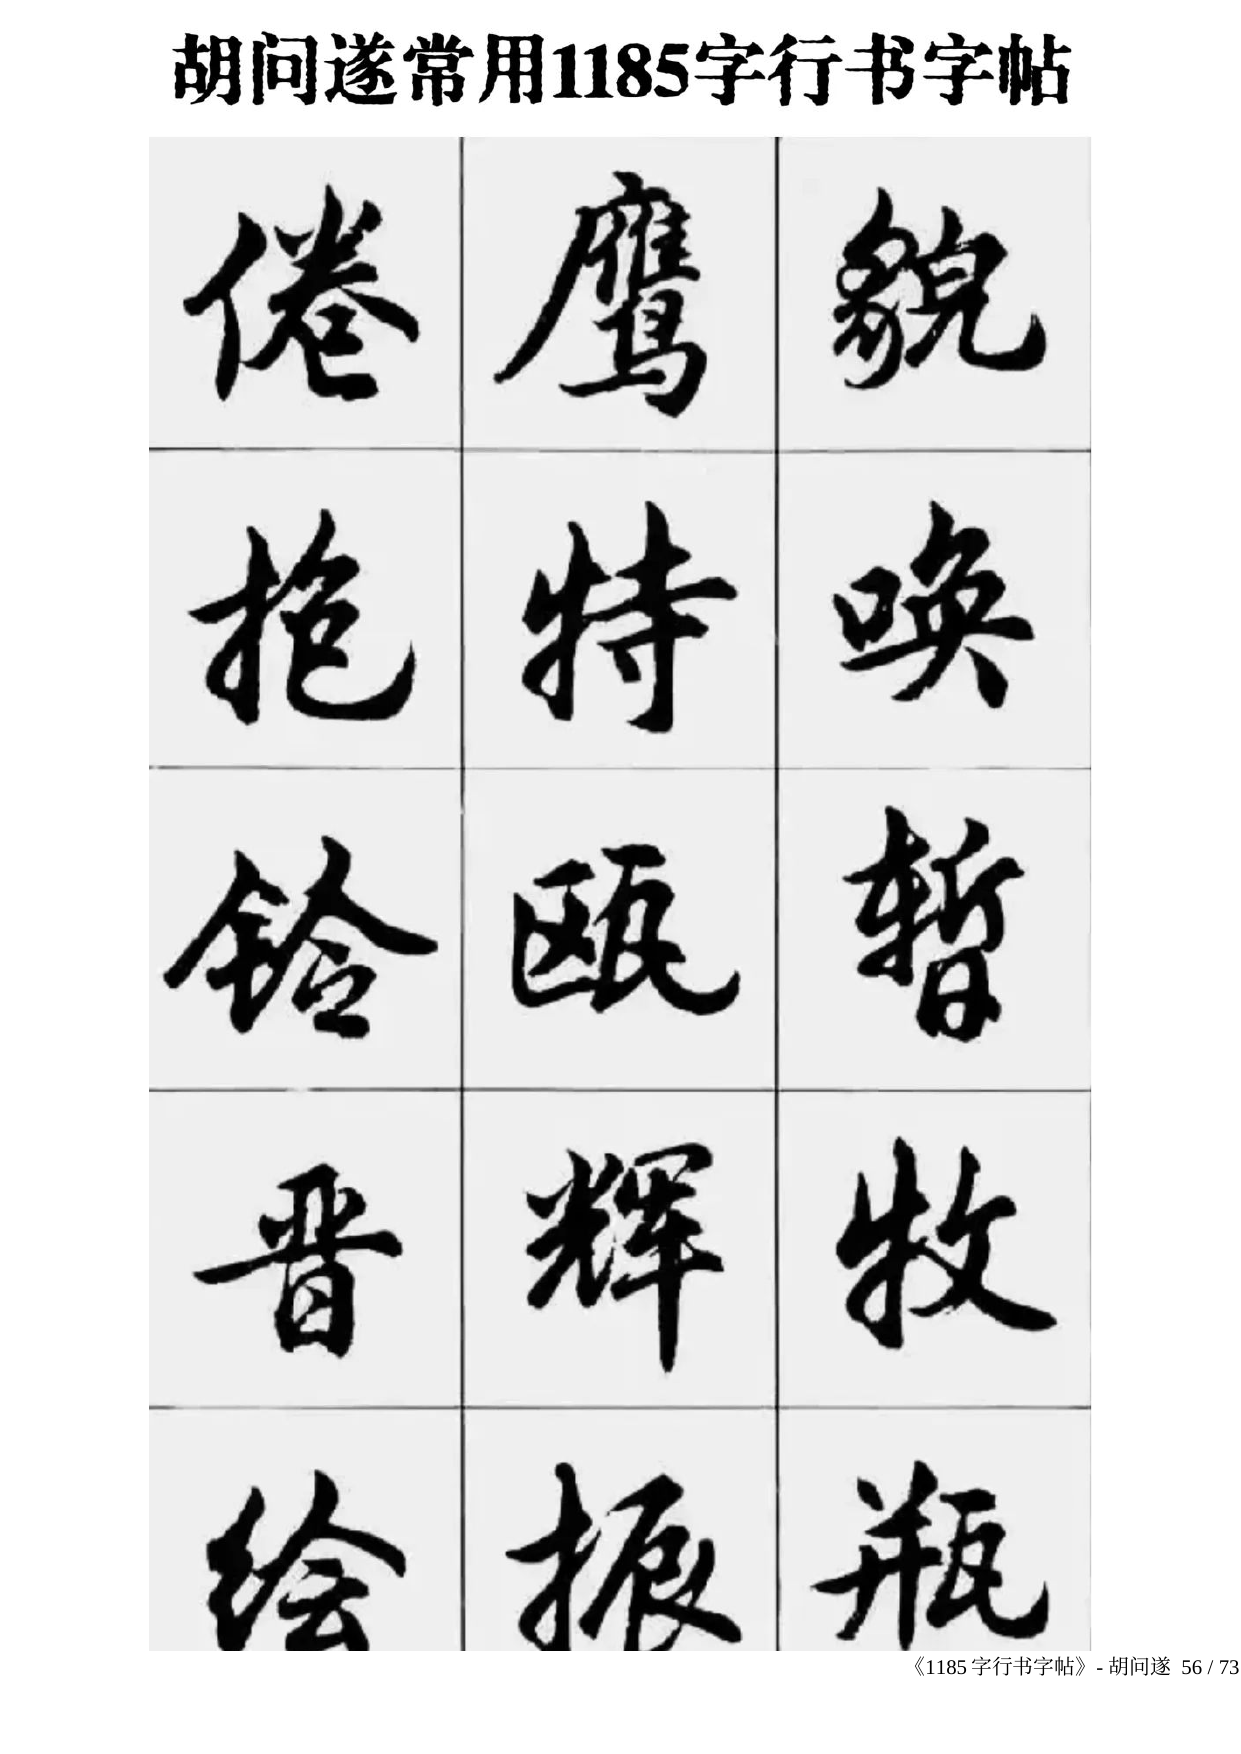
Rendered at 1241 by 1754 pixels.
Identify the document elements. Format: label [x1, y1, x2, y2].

picture [149, 1, 1092, 1651]
